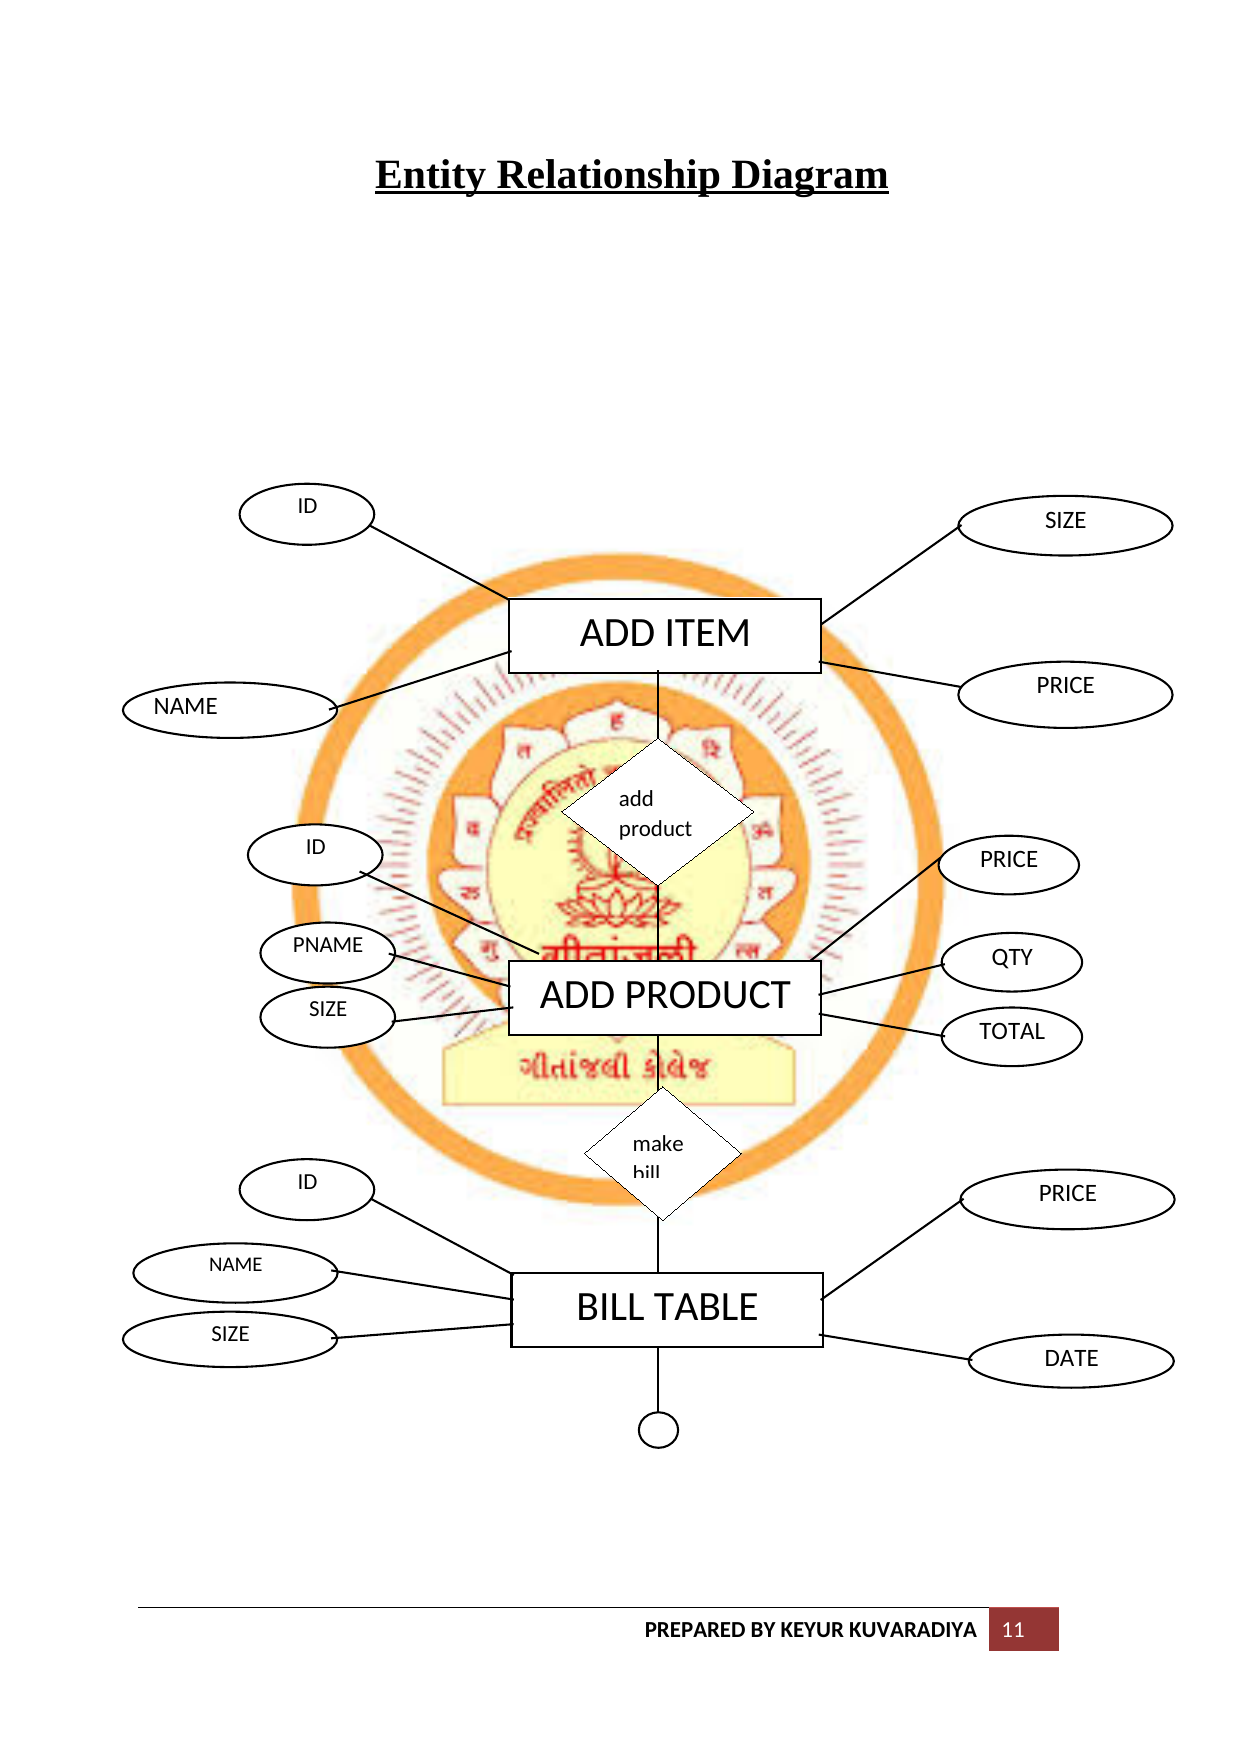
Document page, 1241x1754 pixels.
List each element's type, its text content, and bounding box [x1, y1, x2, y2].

picture [268, 654, 657, 984]
picture [268, 528, 508, 705]
text Entity Relationship Diagram [300, 150, 1090, 198]
picture [659, 1016, 972, 1229]
picture [822, 967, 972, 1034]
picture [338, 957, 508, 1019]
picture [925, 1204, 972, 1229]
picture [268, 1201, 423, 1229]
picture [659, 664, 972, 960]
picture [373, 525, 957, 621]
picture [822, 530, 972, 685]
picture [815, 863, 972, 992]
picture [268, 970, 317, 1001]
picture [268, 1010, 657, 1229]
